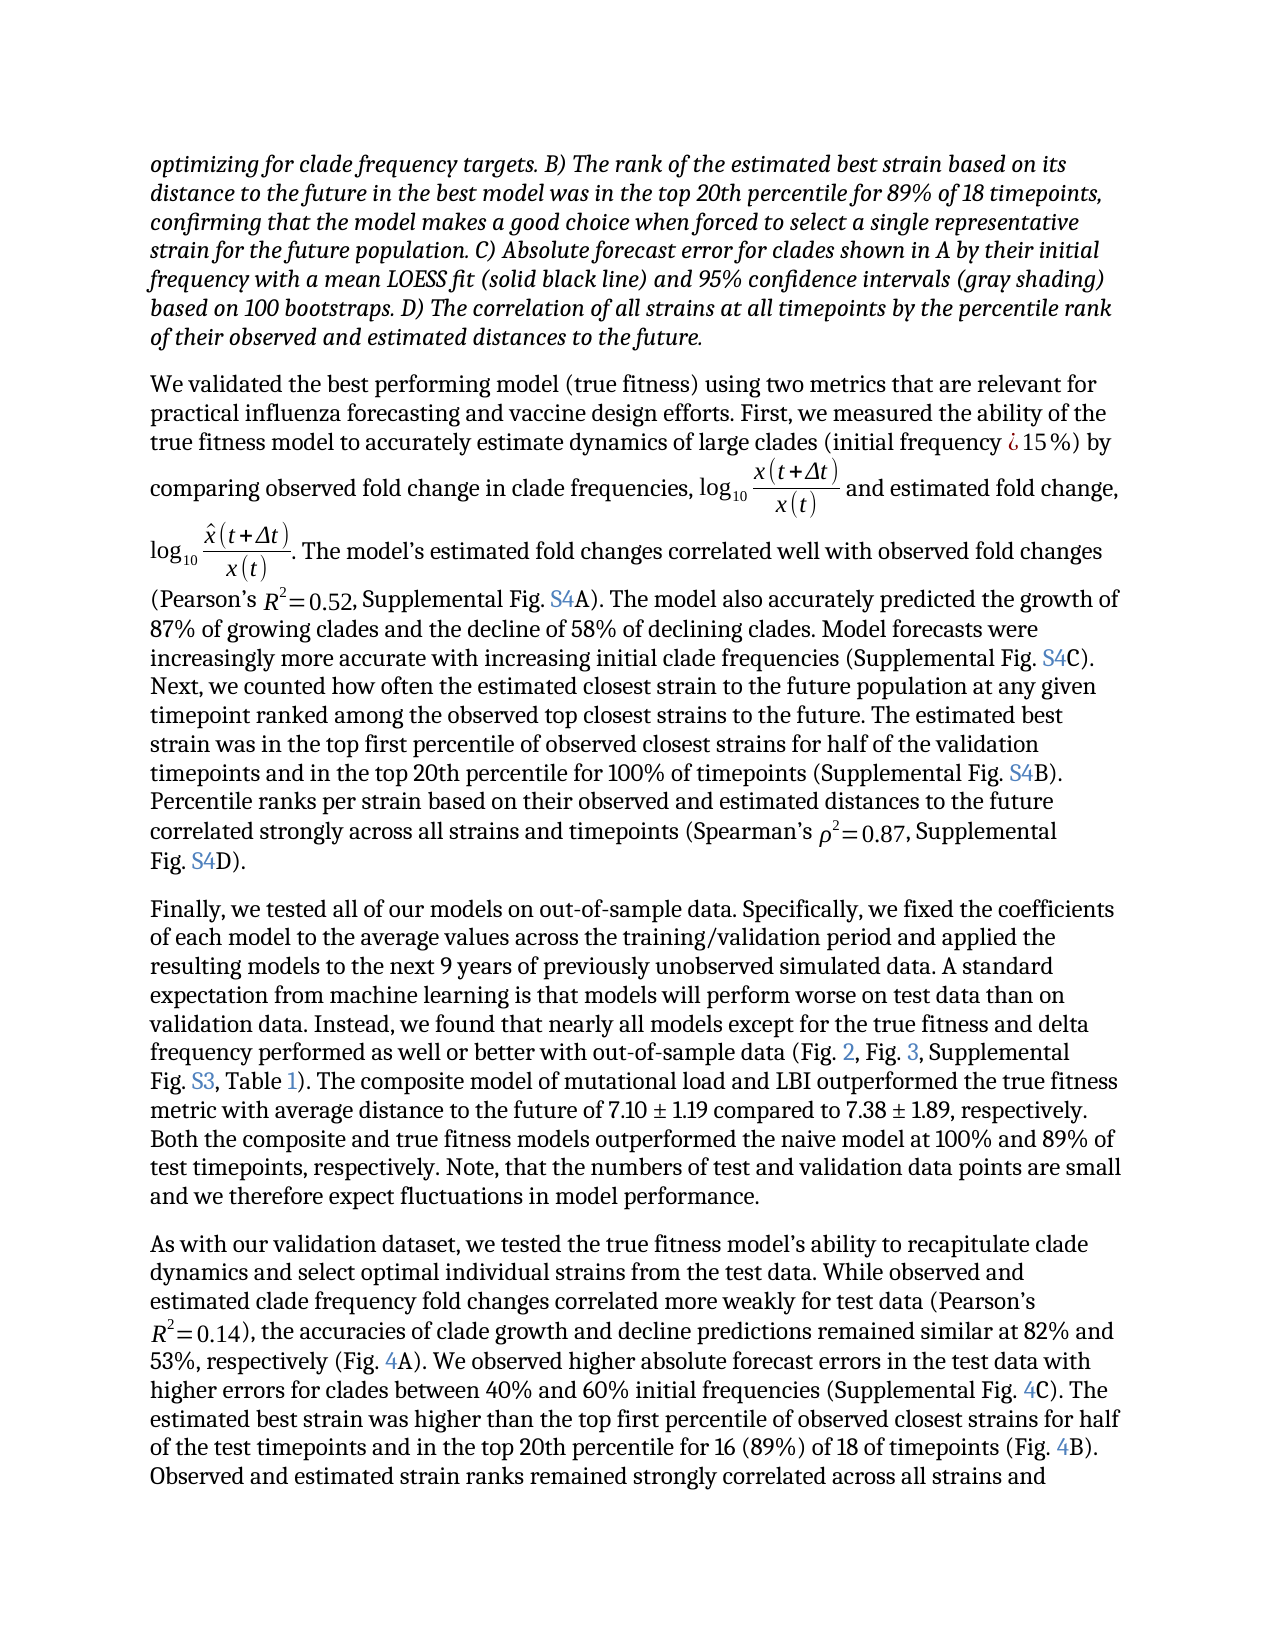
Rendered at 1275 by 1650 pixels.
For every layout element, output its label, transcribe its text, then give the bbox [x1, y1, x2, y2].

text Finally, we tested all of our models on out-of-sample data. Specifically, we fixed the coefficients of each model to the average values across the training/validation period and applied the resulting models to the next 9 years of previously unobserved simulated data. A standard expectation from machine learning is that models will perform worse on test data than on validation data. Instead, we found that nearly all models except for the true fitness and delta frequency performed as well or better with out-of-sample data (Fig. 2, Fig. 3, Supplemental Fig. S3, Table 1). The composite model of mutational load and LBI outperformed the true fitness metric with average distance to the future of 7.10 1.19 compared to 7.38 1.89, respectively. Both the composite and true fitness models outperformed the naive model at 100% and 89% of test timepoints, respectively. Note, that the numbers of test and validation data points are small and we therefore expect fluctuations in model performance. [150, 894, 1125, 1211]
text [150, 150, 1125, 351]
text We validated the best performing model (true fitness) using two metrics that are relevant for practical influenza forecasting and vaccine design efforts. First, we measured the ability of the true fitness model to accurately estimate dynamics of large clades (initial frequency ) by comparing observed fold change in clade frequencies, and estimated fold change, . The model’s estimated fold changes correlated well with observed fold changes (Pearson’s , Supplemental Fig. S4A). The model also accurately predicted the growth of 87% of growing clades and the decline of 58% of declining clades. Model forecasts were increasingly more accurate with increasing initial clade frequencies (Supplemental Fig. S4C). Next, we counted how often the estimated closest strain to the future population at any given timepoint ranked among the observed top closest strains to the future. The estimated best strain was in the top first percentile of observed closest strains for half of the validation timepoints and in the top 20th percentile for 100% of timepoints (Supplemental Fig. S4B). Percentile ranks per strain based on their observed and estimated distances to the future correlated strongly across all strains and timepoints (Spearman’s , Supplemental Fig. S4D). [150, 370, 1125, 876]
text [150, 1229, 1125, 1491]
